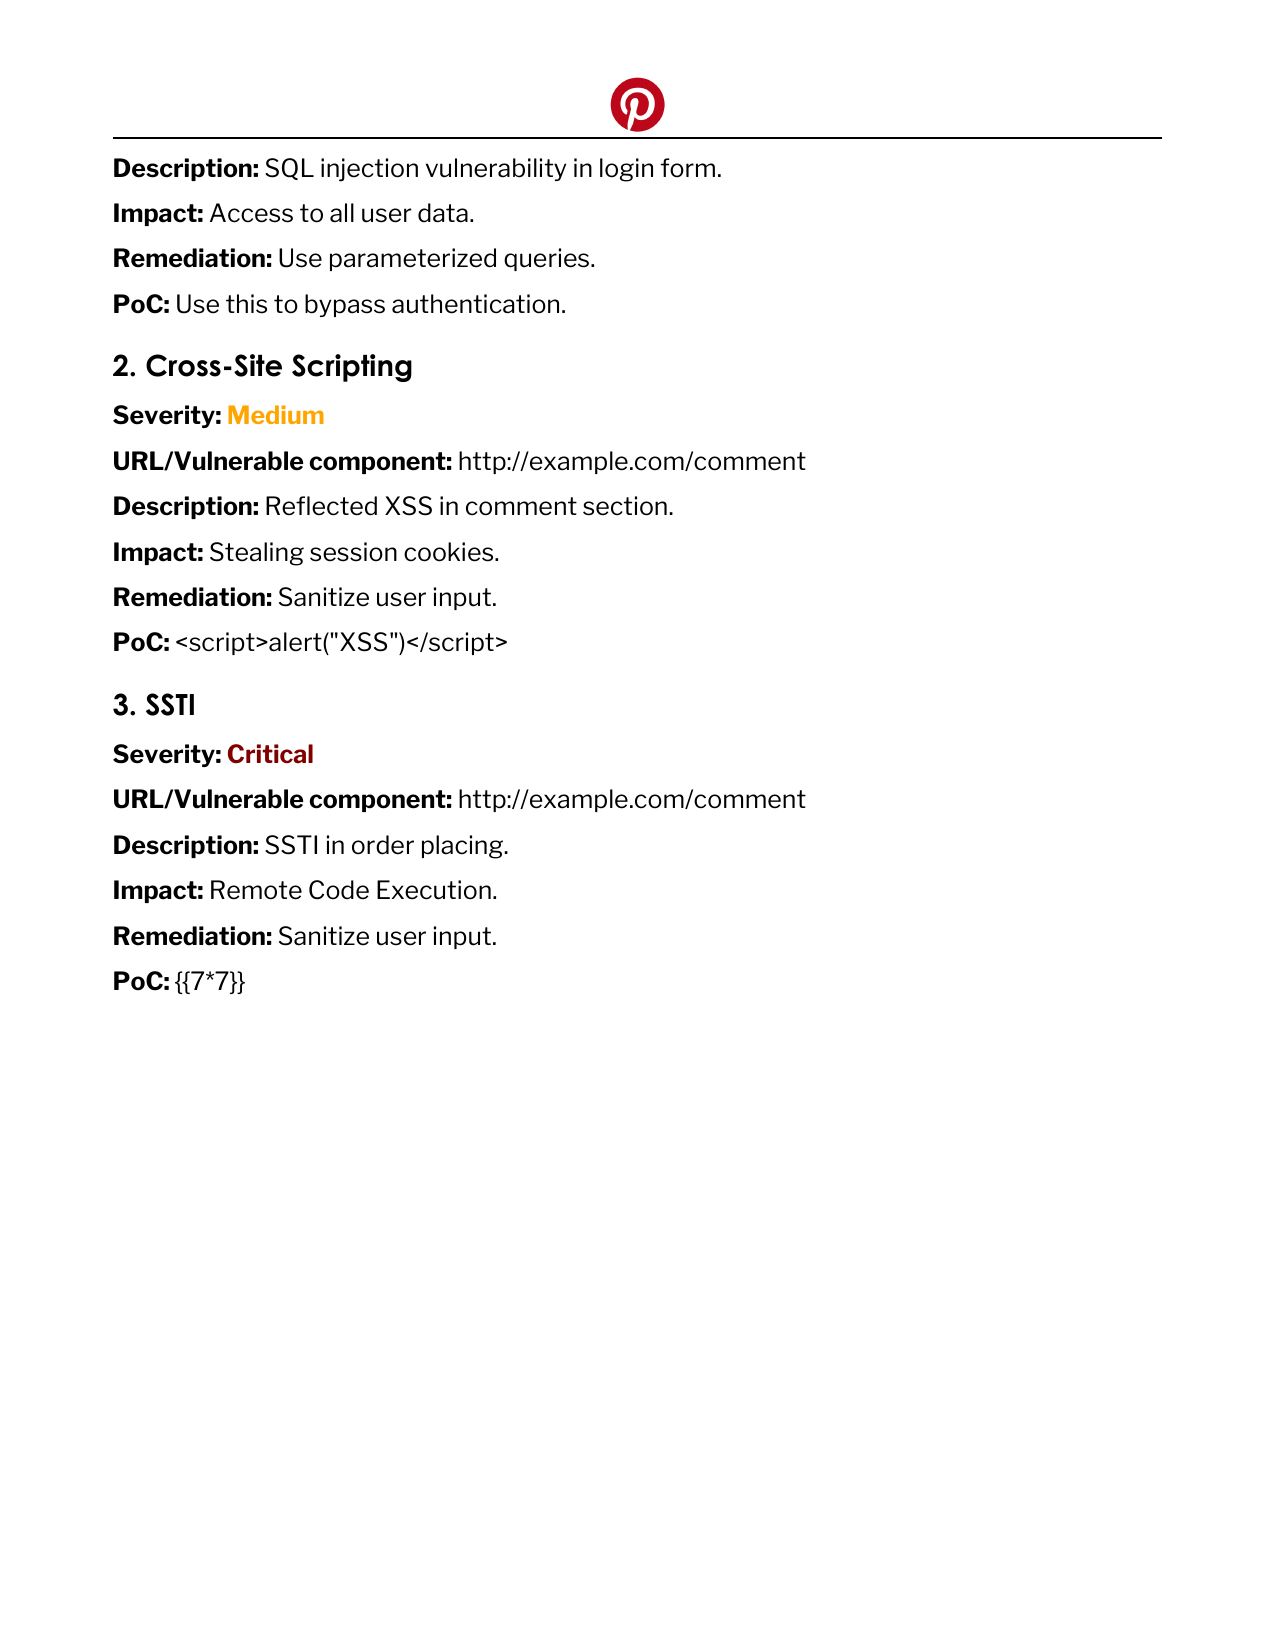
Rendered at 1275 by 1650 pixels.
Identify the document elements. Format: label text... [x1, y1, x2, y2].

text Remediation: Use parameterized queries. [112, 244, 1162, 274]
subtitle 2. Cross-Site Scripting [112, 347, 1162, 383]
text Impact: Stealing session cookies. [112, 537, 1162, 567]
text URL/Vulnerable component: http://example.com/comment [112, 446, 1162, 476]
text Description: SQL injection vulnerability in login form. [112, 153, 1162, 183]
picture [607, 75, 668, 135]
text Severity: Critical [112, 739, 1162, 769]
text PoC: Use this to bypass authentication. [112, 289, 1162, 319]
text Remediation: Sanitize user input. [112, 582, 1162, 613]
text URL/Vulnerable component: http://example.com/comment [112, 784, 1162, 815]
subtitle 3. SSTI [112, 686, 1162, 721]
text Description: SSTI in order placing. [112, 830, 1162, 860]
text Remediation: Sanitize user input. [112, 921, 1162, 951]
text Severity: Medium [112, 401, 1162, 431]
text Description: Reflected XSS in comment section. [112, 491, 1162, 522]
text Impact: Access to all user data. [112, 198, 1162, 229]
text PoC: <script>alert("XSS")</script> [112, 628, 1162, 658]
text PoC: {{7*7}} [112, 966, 1162, 997]
text Impact: Remote Code Execution. [112, 875, 1162, 906]
